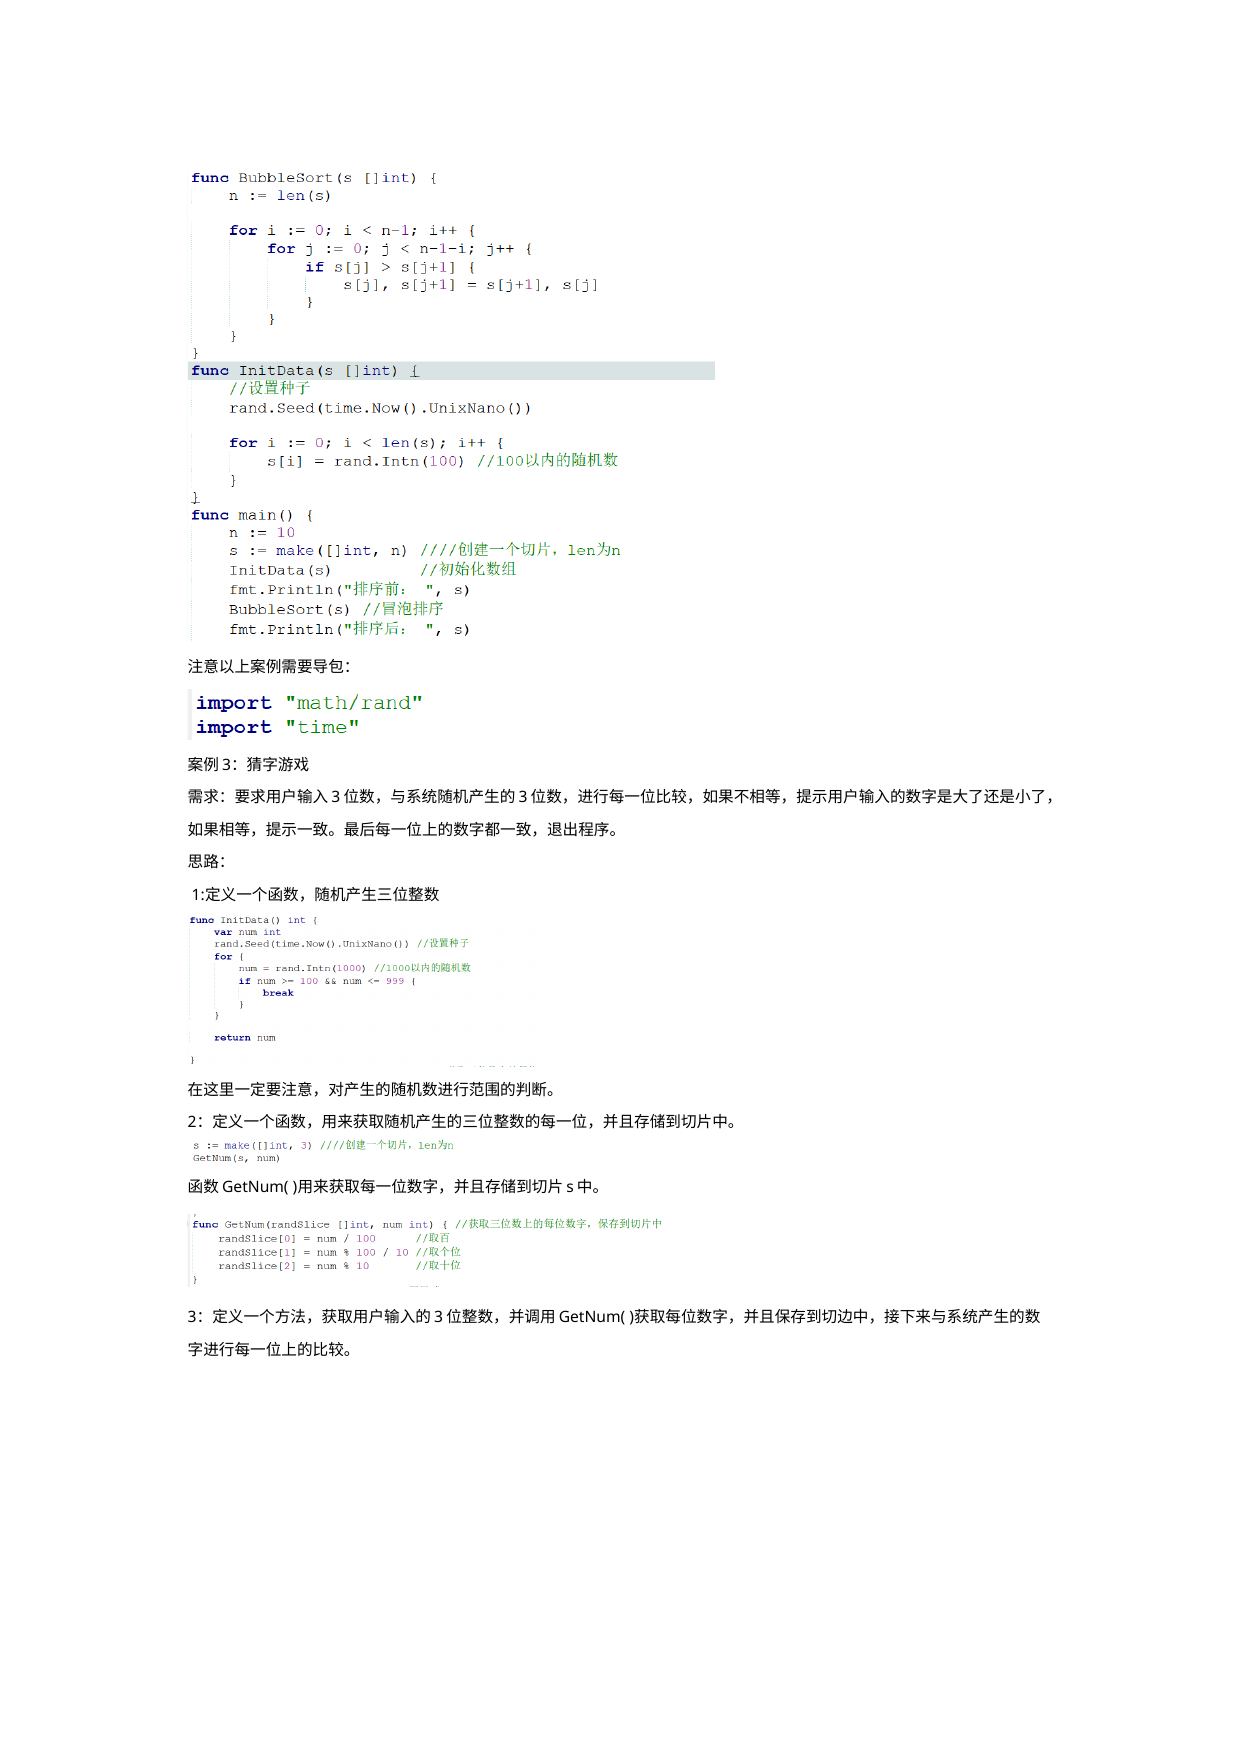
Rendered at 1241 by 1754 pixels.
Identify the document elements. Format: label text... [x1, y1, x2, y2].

text 思路： [187, 844, 1053, 877]
text 1:定义一个函数，随机产生三位整数 [187, 877, 1053, 909]
text 注意以上案例需要导包： [187, 649, 1053, 682]
text 案例3：猜字游戏 [187, 747, 1053, 779]
picture [187, 171, 715, 641]
text 函数GetNum( )用来获取每一位数字，并且存储到切片s中。 [187, 1169, 1053, 1202]
picture [187, 1138, 490, 1166]
text 需求：要求用户输入3位数，与系统随机产生的3位数，进行每一位比较，如果不相等，提示用户输入的数字是大了还是小了，如果相等，提示一致。最后每一位上的数字都一致，退出程序。 [187, 779, 1053, 844]
picture [187, 689, 461, 740]
text 在这里一定要注意，对产生的随机数进行范围的判断。 [187, 1072, 1053, 1104]
picture [187, 1214, 693, 1287]
text 3：定义一个方法，获取用户输入的3位整数，并调用GetNum( )获取每位数字，并且保存到切边中，接下来与系统产生的数字进行每一位上的比较。 [187, 1299, 1053, 1364]
picture [187, 914, 539, 1067]
text 2：定义一个函数，用来获取随机产生的三位整数的每一位，并且存储到切片中。 [187, 1104, 1053, 1137]
